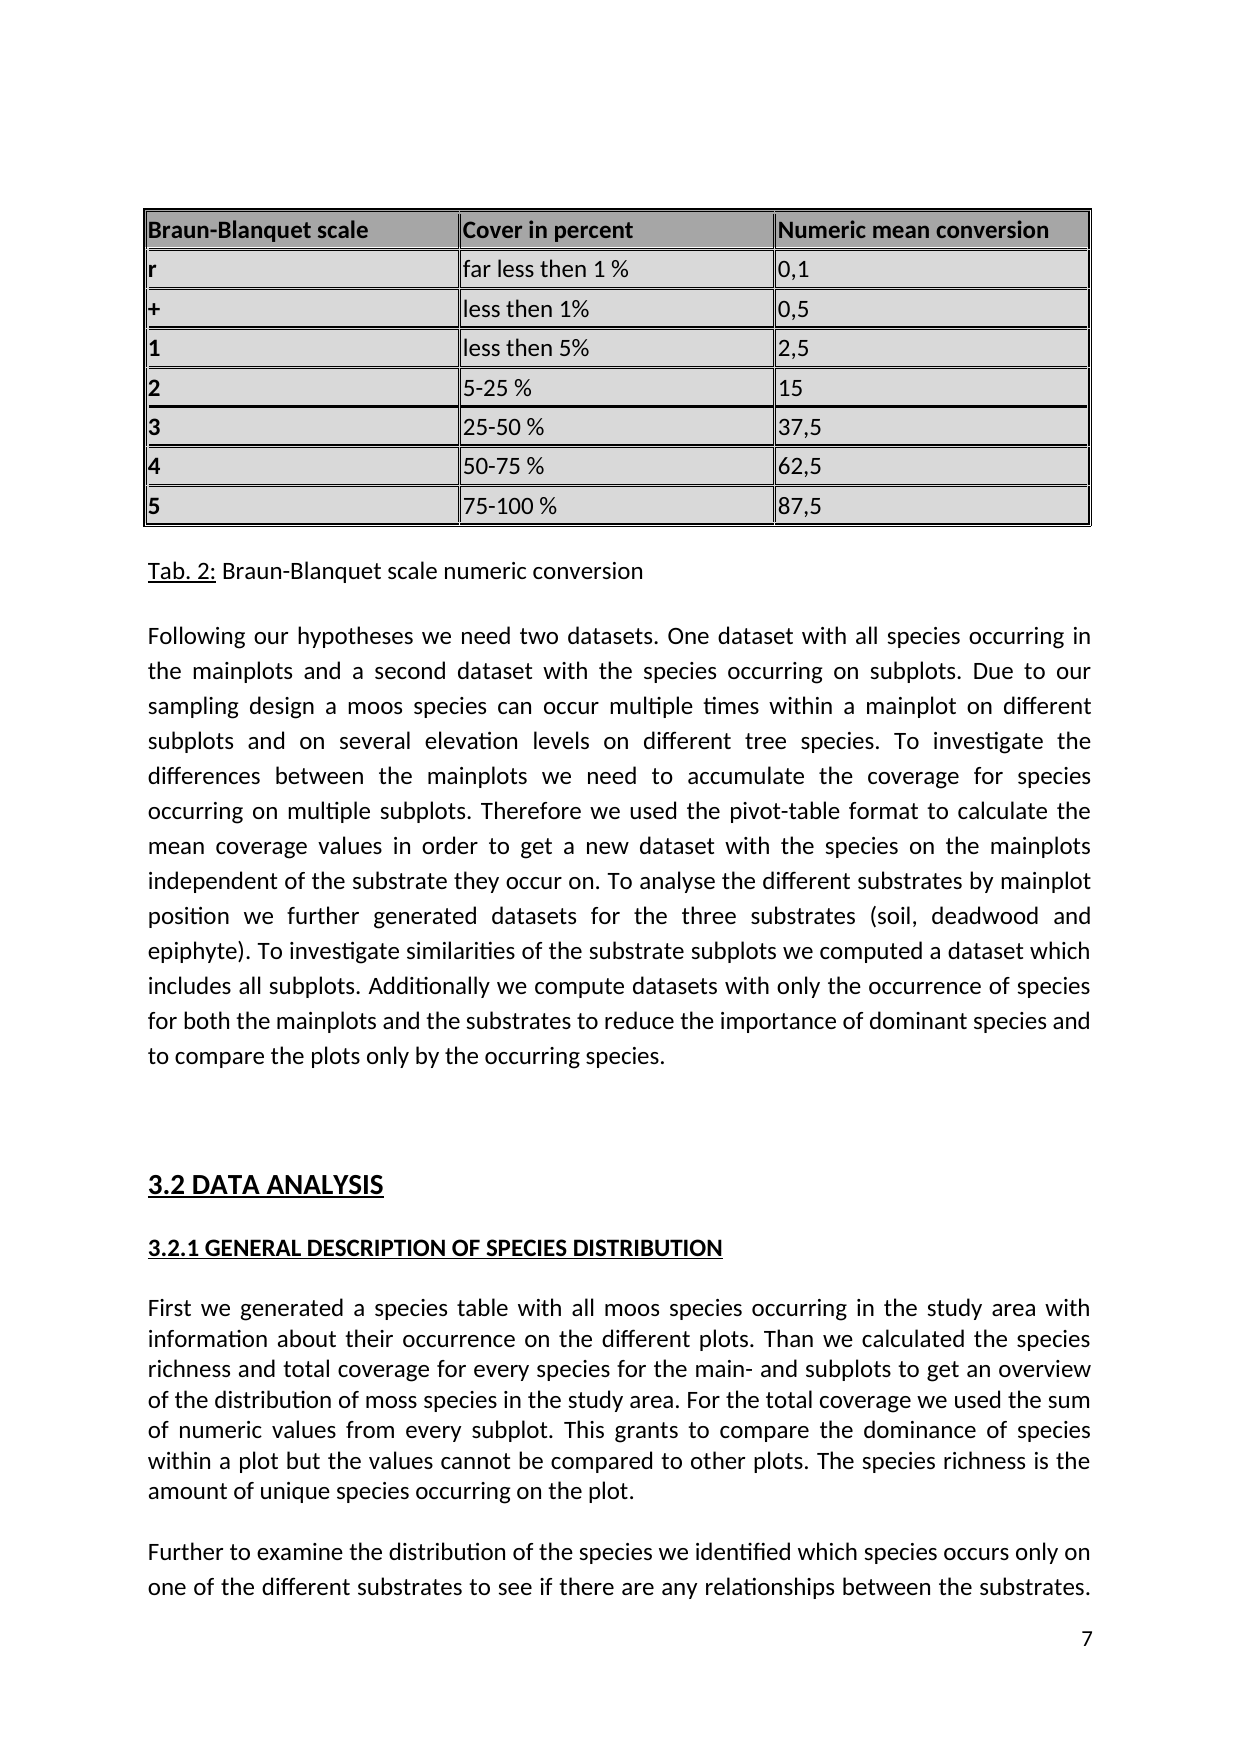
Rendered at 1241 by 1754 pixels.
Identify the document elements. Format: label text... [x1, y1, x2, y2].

table_cell 15 [775, 366, 1090, 405]
text First we generated a species table with all moos species occurring in the study area with information about their occurrence on the different plots. Than we calculated the species richness and total coverage for every species for the main- and subplots to get an overview of the distribution of moss species in the study area. For the total coverage we used the sum of numeric values from every subplot. This grants to compare the dominance of species within a plot but the values cannot be compared to other plots. The species richness is the amount of unique species occurring on the plot. [148, 1292, 1093, 1506]
table_cell 4 [147, 444, 458, 484]
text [148, 1536, 1093, 1601]
table_cell 37,5 [776, 405, 1088, 444]
table_cell less then 5% [461, 330, 773, 366]
text 3.2 Data analysis [148, 1166, 1093, 1202]
table_cell 50-75 % [461, 448, 773, 484]
table_cell 87,5 [775, 484, 1090, 523]
table_header Cover in percent [460, 212, 775, 247]
table_cell 62,5 [776, 444, 1089, 484]
table_cell 75-100 % [460, 487, 775, 523]
table_cell 5-25 % [461, 369, 773, 405]
table_cell 5 [145, 484, 460, 523]
text Following our hypotheses we need two datasets. One dataset with all species occurring in the mainplots and a second dataset with the species occurring on subplots. Due to our sampling design a moos species can occur multiple times within a mainplot on different subplots and on several elevation levels on different tree species. To investigate the differences between the mainplots we need to accumulate the coverage for species occurring on multiple subplots. Therefore we used the pivot-table format to calculate the mean coverage values in order to get a new dataset with the species on the mainplots independent of the substrate they occur on. To analyse the different substrates by mainplot position we further generated datasets for the three substrates (soil, deadwood and epiphyte). To investigate similarities of the substrate subplots we computed a dataset which includes all subplots. Additionally we compute datasets with only the occurrence of species for both the mainplots and the substrates to reduce the importance of dominant species and to compare the plots only by the occurring species. [148, 621, 1093, 1071]
table_cell far less then 1 % [461, 251, 773, 287]
table_cell less then 1% [461, 290, 773, 326]
table_cell + [145, 287, 460, 326]
table_cell 1 [147, 326, 458, 366]
table_cell 0,1 [776, 248, 1089, 287]
table_cell 2,5 [776, 326, 1089, 366]
text 3.2.1 General description of species distribution [148, 1232, 1093, 1262]
table_header Numeric mean conversion [775, 212, 1088, 247]
text Tab. 2: Braun-Blanquet scale numeric conversion [148, 556, 1093, 586]
table_header Braun-Blanquet scale [147, 212, 460, 247]
table_cell 2 [145, 366, 460, 405]
table_cell r [147, 248, 458, 287]
table_cell 3 [147, 405, 458, 444]
table_cell 25-50 % [461, 408, 773, 444]
table_cell 0,5 [775, 287, 1090, 326]
